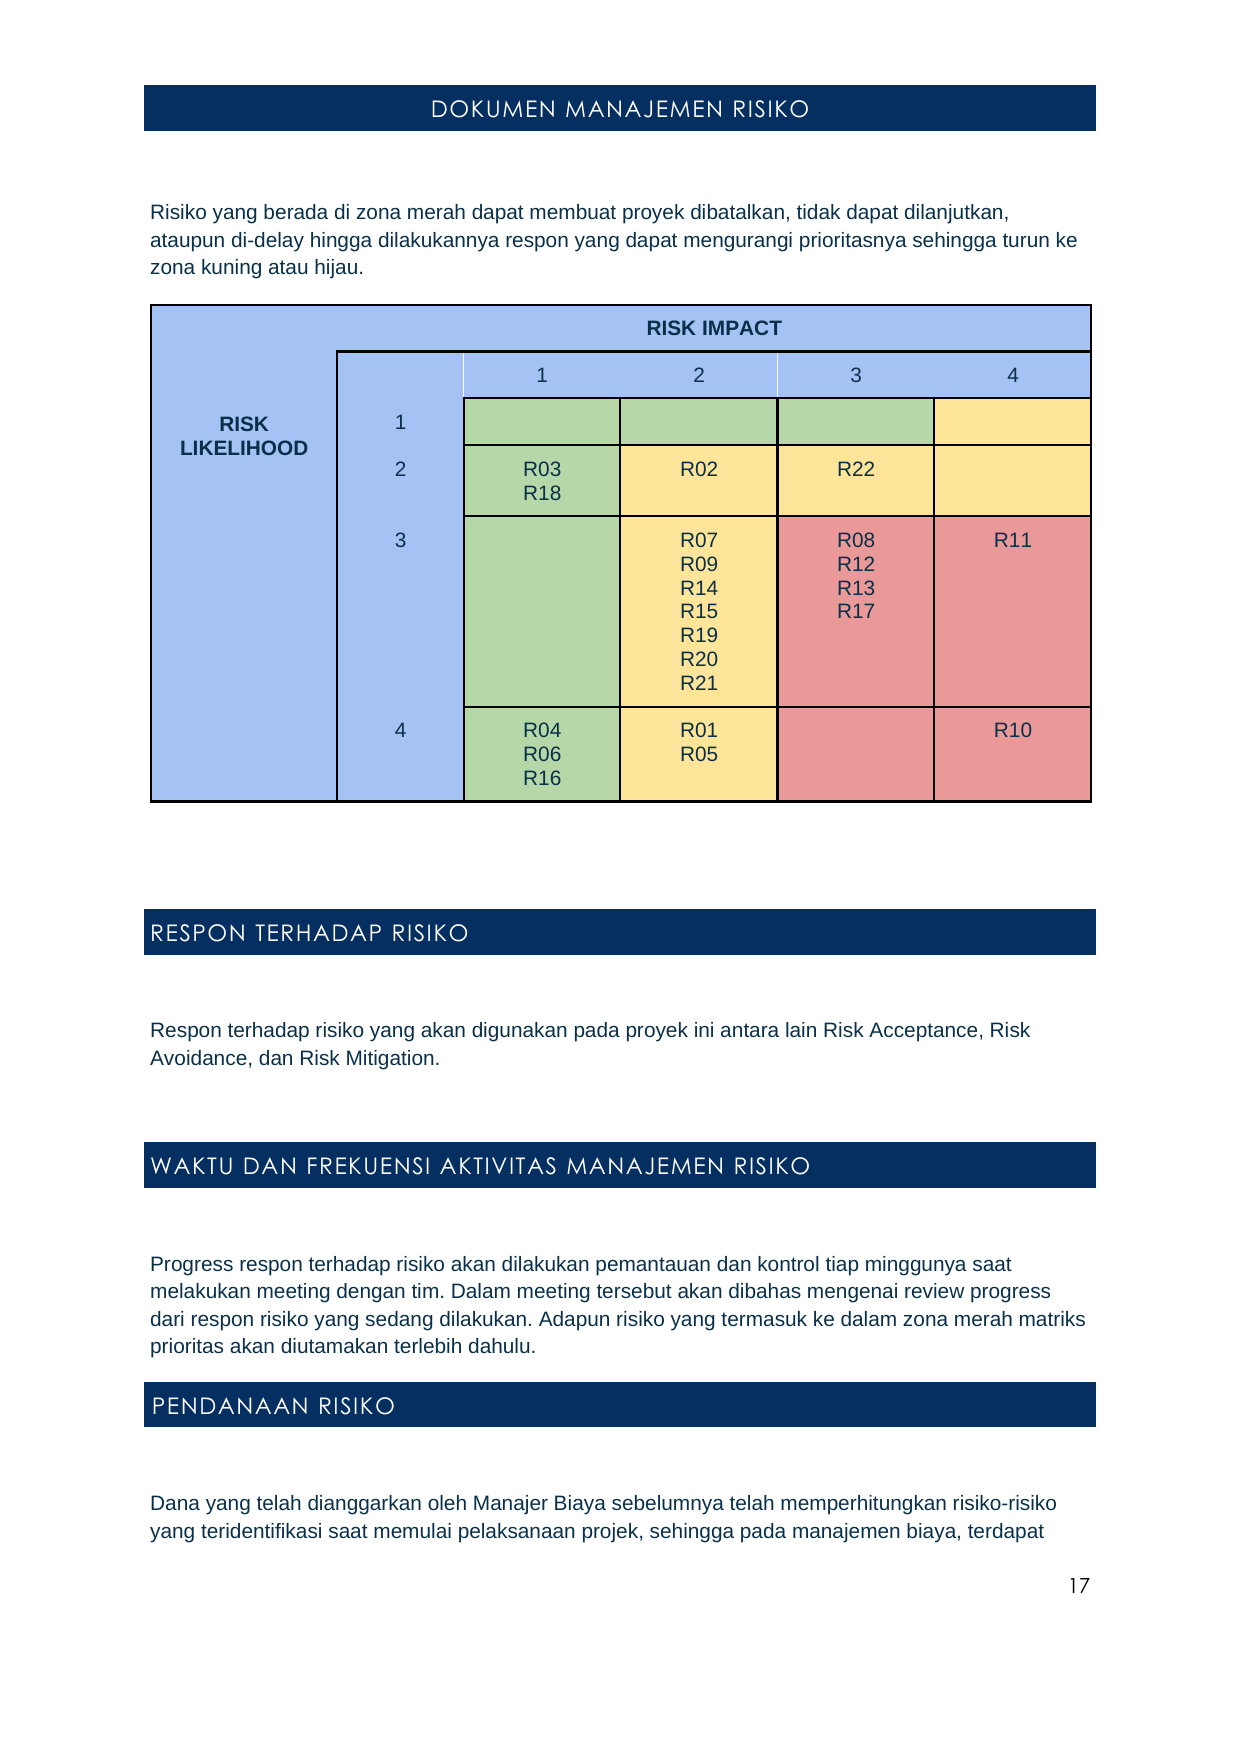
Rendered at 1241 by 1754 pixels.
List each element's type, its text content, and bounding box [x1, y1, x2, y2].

table_cell 3 [778, 353, 934, 397]
subtitle PENDANAAN RISIKO [150, 1389, 1090, 1421]
table_header RISK IMPACT [337, 306, 1090, 350]
table_cell [935, 399, 1090, 444]
table_cell R04 R06 R16 [465, 708, 619, 800]
table_cell [465, 399, 619, 444]
table_cell [779, 708, 933, 800]
text Risiko yang berada di zona merah dapat membuat proyek dibatalkan, tidak dapat dilanjutkan, ataupun di-delay hingga dilakukannya respon yang dapat mengurangi prioritasnya sehingga turun ke zona kuning atau hijau. [150, 200, 1090, 279]
table_cell [465, 517, 619, 706]
table_cell R22 [779, 446, 933, 515]
table_cell R01 R05 [621, 708, 776, 800]
table_cell 3 [338, 515, 463, 706]
table_cell 4 [338, 706, 463, 800]
subtitle WAKTU DAN FREKUENSI AKTIVITAS MANAJEMEN RISIKO [150, 1149, 1090, 1181]
table_cell [338, 353, 463, 397]
table_cell 4 [934, 353, 1090, 397]
table_cell 1 [464, 353, 620, 397]
table_cell [935, 446, 1090, 515]
table_cell R11 [935, 517, 1090, 706]
text Respon terhadap risiko yang akan digunakan pada proyek ini antara lain Risk Acceptance, Risk Avoidance, dan Risk Mitigation. [150, 1018, 1090, 1070]
table_cell R07 R09 R14 R15 R19 R20 R21 [621, 517, 776, 706]
table_cell R02 [621, 446, 776, 515]
table_cell R10 [935, 708, 1090, 800]
table_cell [779, 399, 933, 444]
table_cell R08 R12 R13 R17 [779, 517, 933, 706]
table_cell R03 R18 [465, 446, 619, 515]
text Progress respon terhadap risiko akan dilakukan pemantauan dan kontrol tiap minggunya saat melakukan meeting dengan tim. Dalam meeting tersebut akan dibahas mengenai review progress dari respon risiko yang sedang dilakukan. Adapun risiko yang termasuk ke dalam zona merah matriks prioritas akan diutamakan terlebih dahulu. [150, 1251, 1090, 1358]
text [150, 1491, 1090, 1542]
subtitle RESPON TERHADAP RISIKO [150, 916, 1090, 948]
table_cell 1 [338, 397, 463, 444]
table_cell [621, 399, 776, 444]
table_cell 2 [620, 353, 777, 397]
table_cell 2 [338, 444, 463, 515]
table_header RISK LIKELIHOOD [152, 306, 337, 800]
